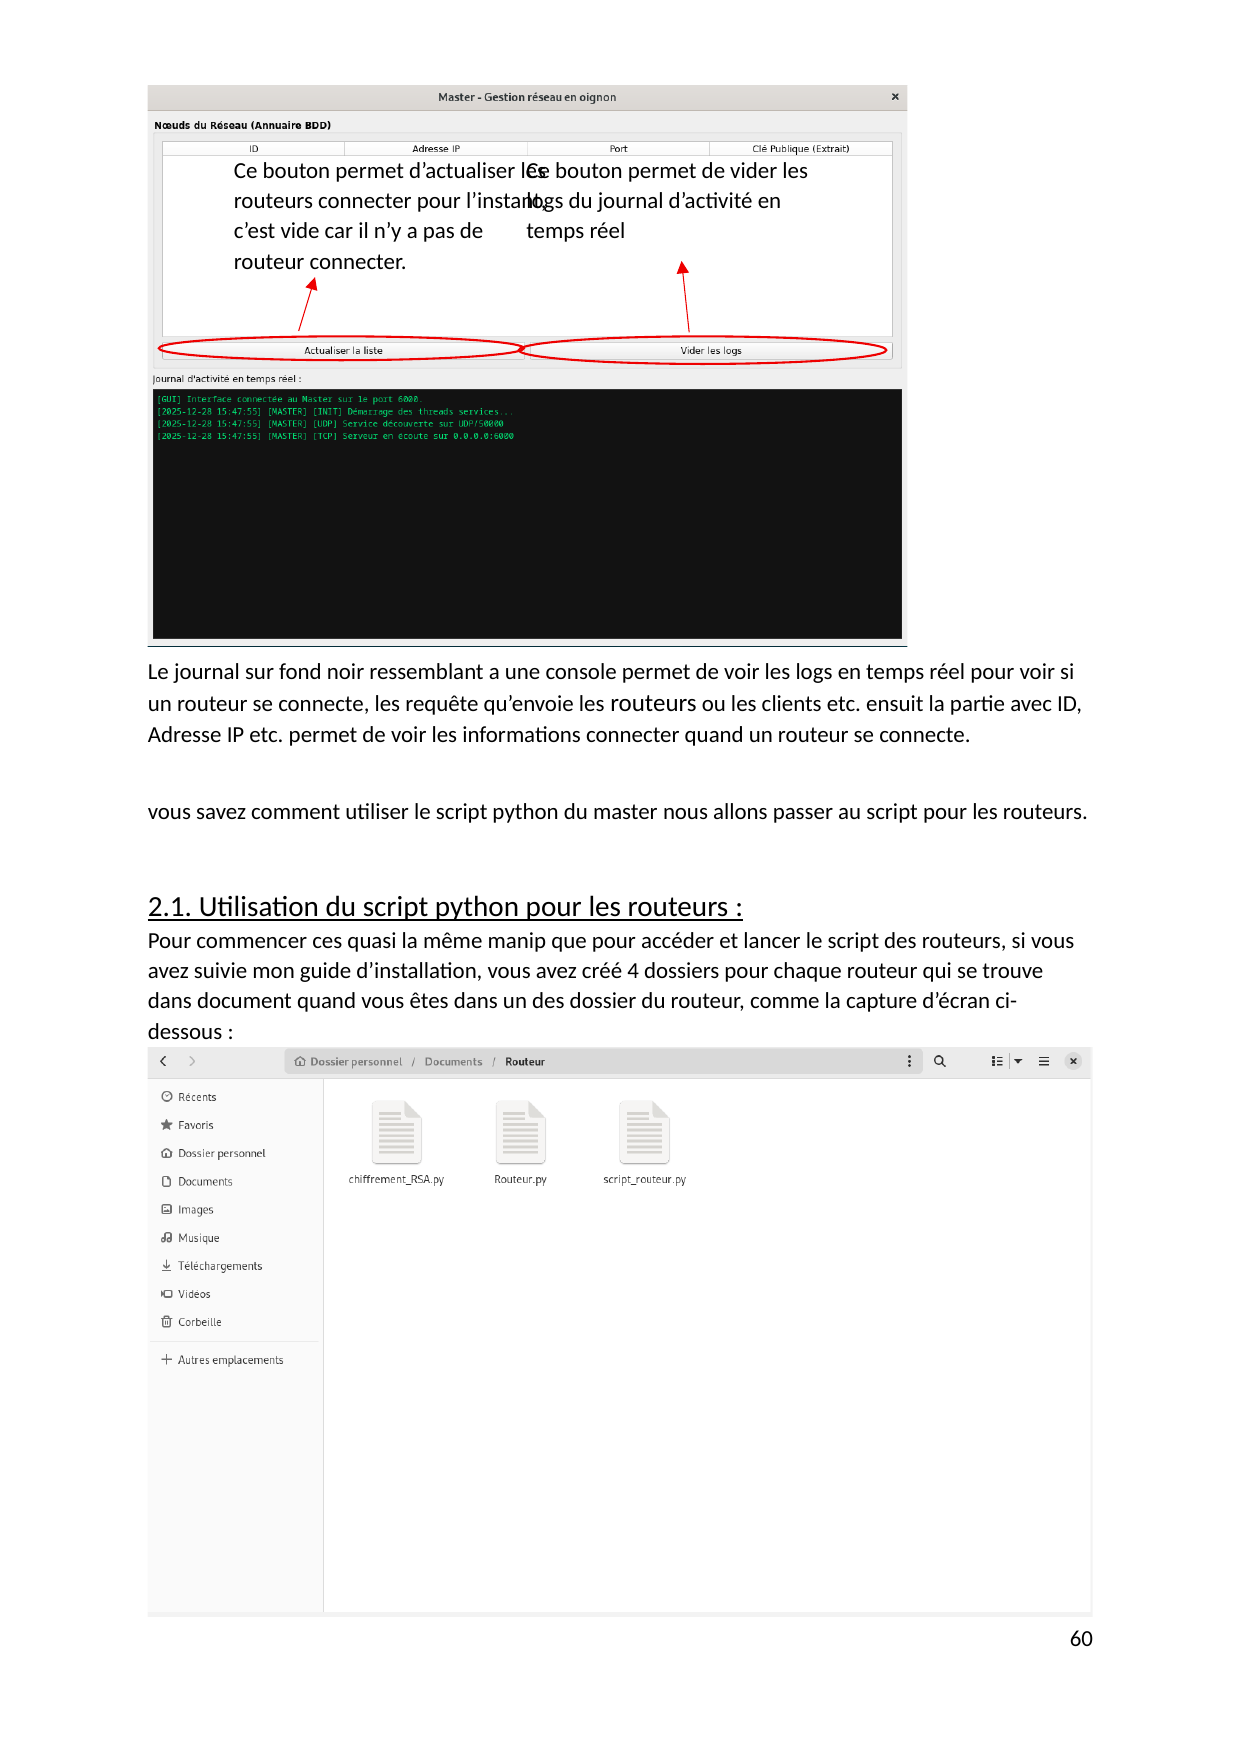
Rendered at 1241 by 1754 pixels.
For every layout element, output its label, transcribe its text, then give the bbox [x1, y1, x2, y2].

picture [147, 85, 908, 645]
text vous savez comment utiliser le script python du master nous allons passer au script pour les routeurs. 2.1. Utilisation du script python pour les routeurs : Pour commencer ces quasi la même manip que pour accéder et lancer le script des routeurs, si vous avez suivie mon guide d’installation, vous avez créé 4 dossiers pour chaque routeur qui se trouve dans document quand vous êtes dans un des dossier du routeur, comme la capture d’écran ci-dessous : [148, 767, 1093, 1045]
text Le journal sur fond noir ressemblant a une console permet de voir les logs en temps réel pour voir si un routeur se connecte, les requête qu’envoie les routeurs ou les clients etc. ensuit la partie avec ID, Adresse IP etc. permet de voir les informations connecter quand un routeur se connecte. [148, 476, 1093, 748]
picture [147, 1047, 1093, 1617]
